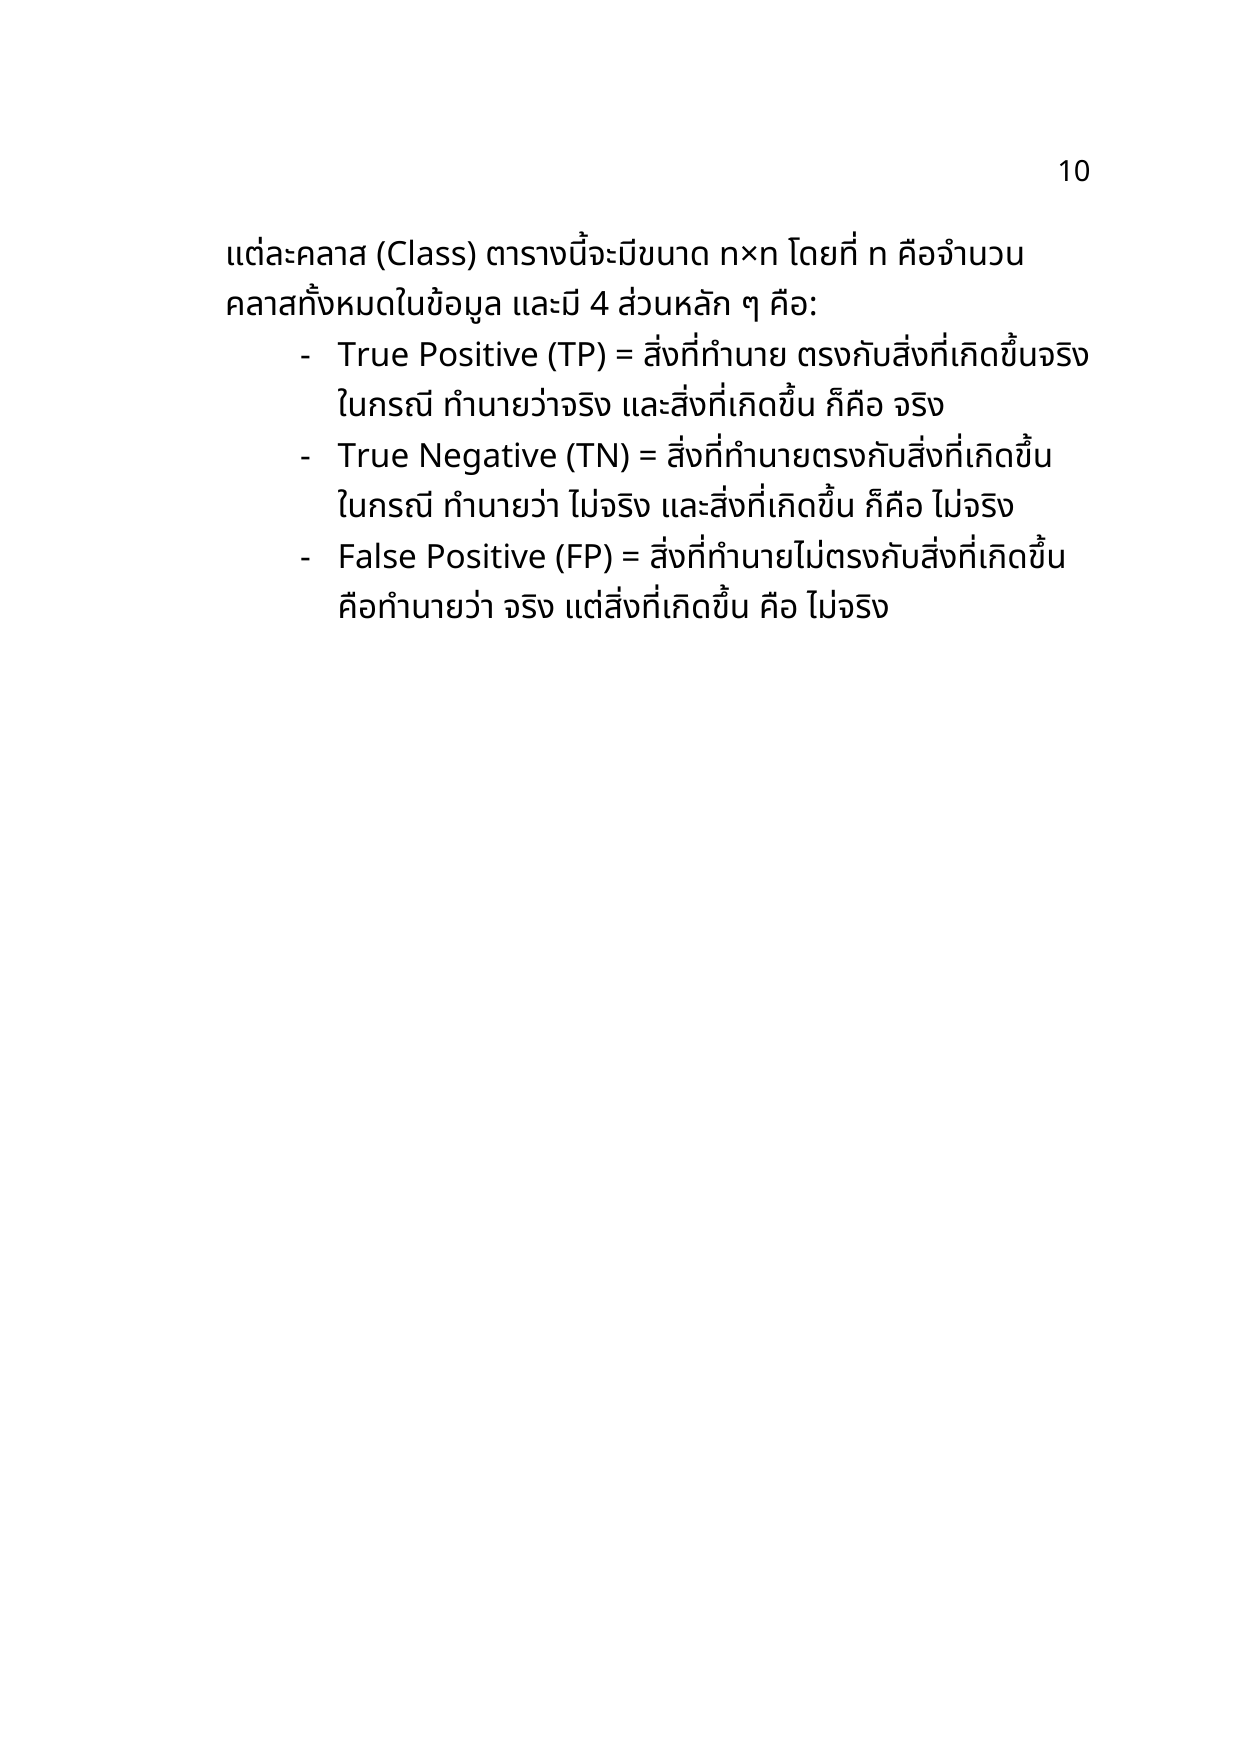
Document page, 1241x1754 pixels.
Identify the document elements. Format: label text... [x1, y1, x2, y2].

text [225, 229, 1090, 331]
list True Positive (TP) = สิ่งที่ทำนาย ตรงกับสิ่งที่เกิดขึ้นจริง ในกรณี ทำนายว่าจริง และสิ่งที่เกิดขึ้น ก็คือ จริง [300, 331, 1090, 432]
list False Positive (FP) = สิ่งที่ทำนายไม่ตรงกับสิ่งที่เกิดขึ้น คือทำนายว่า จริง แต่สิ่งที่เกิดขึ้น คือ ไม่จริง [300, 533, 1090, 634]
list True Negative (TN) = สิ่งที่ทำนายตรงกับสิ่งที่เกิดขึ้น ในกรณี ทำนายว่า ไม่จริง และสิ่งที่เกิดขึ้น ก็คือ ไม่จริง [300, 432, 1090, 533]
